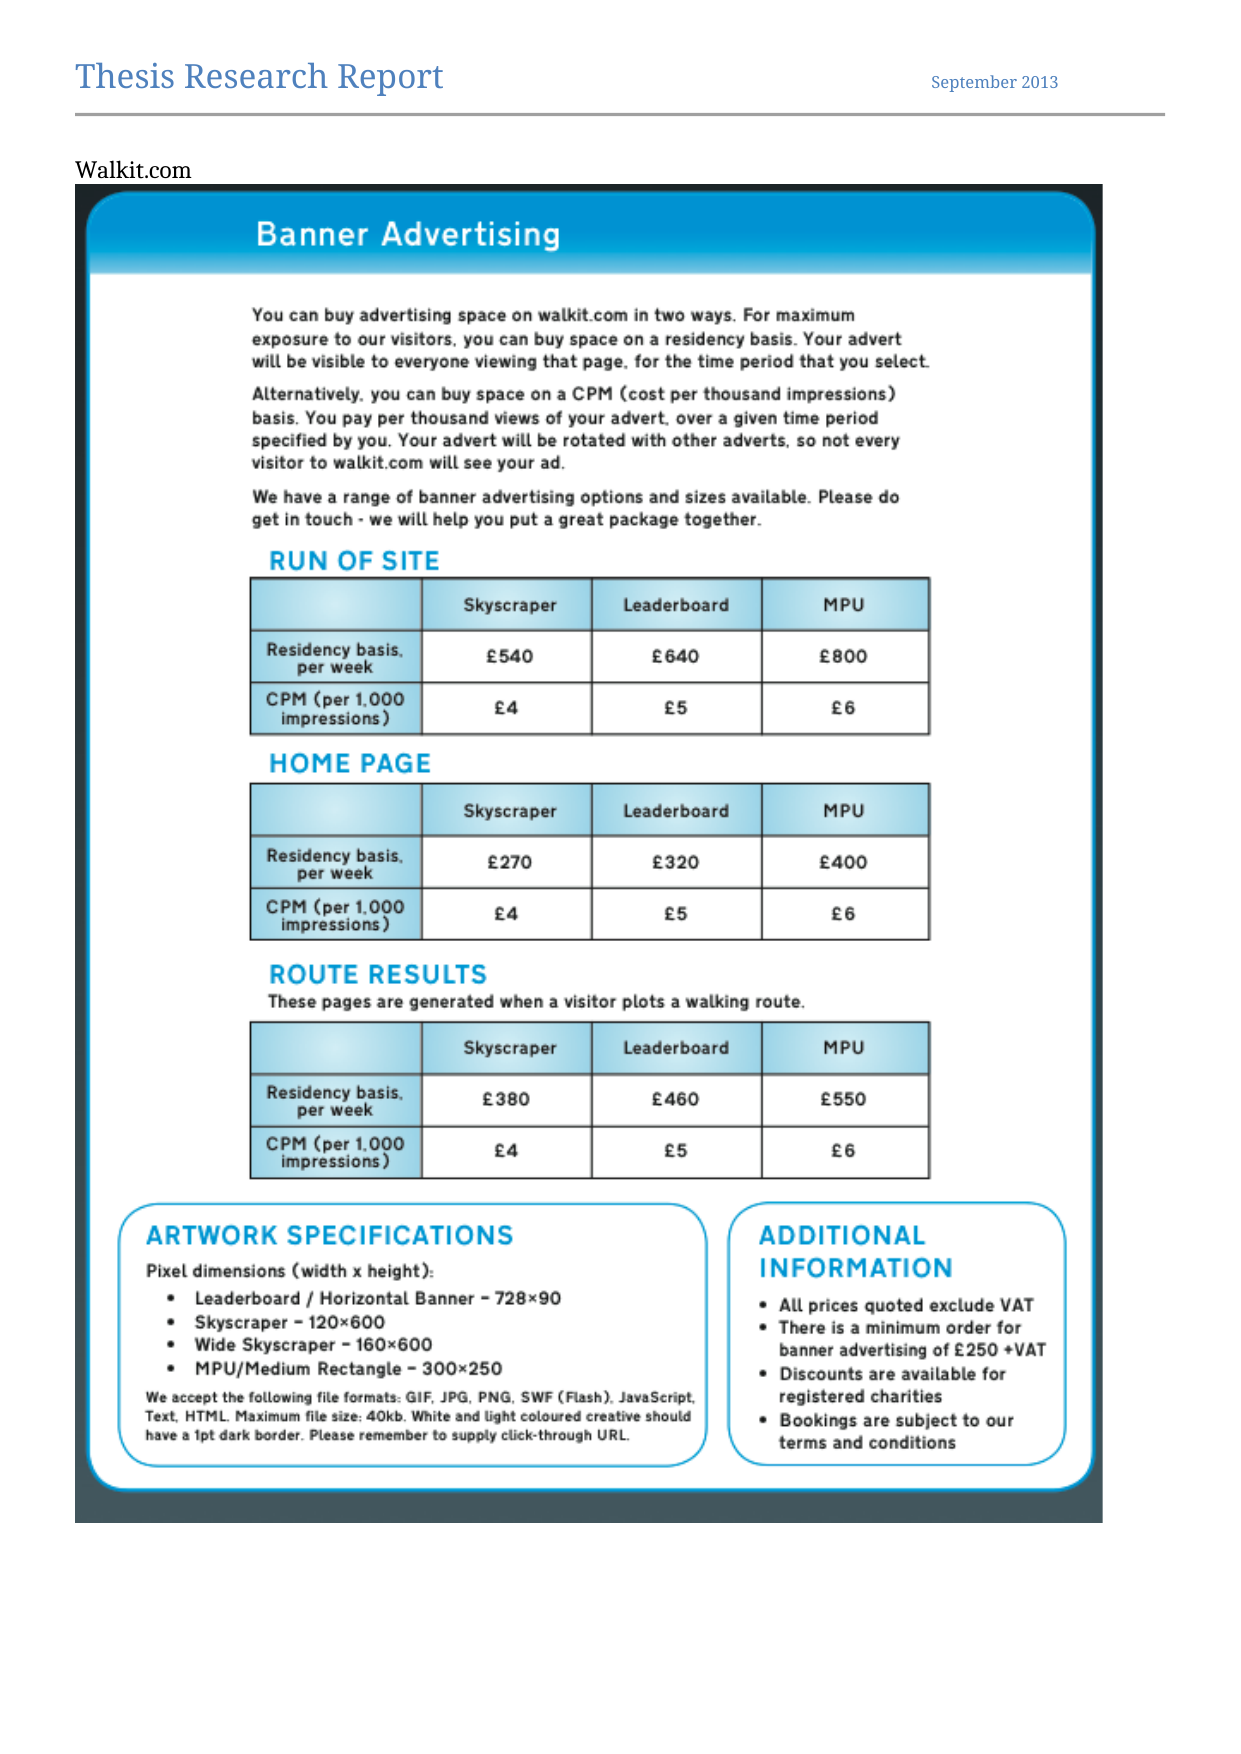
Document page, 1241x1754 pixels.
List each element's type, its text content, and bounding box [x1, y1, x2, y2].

picture [75, 184, 1103, 1523]
text Walkit.com [75, 156, 1165, 185]
